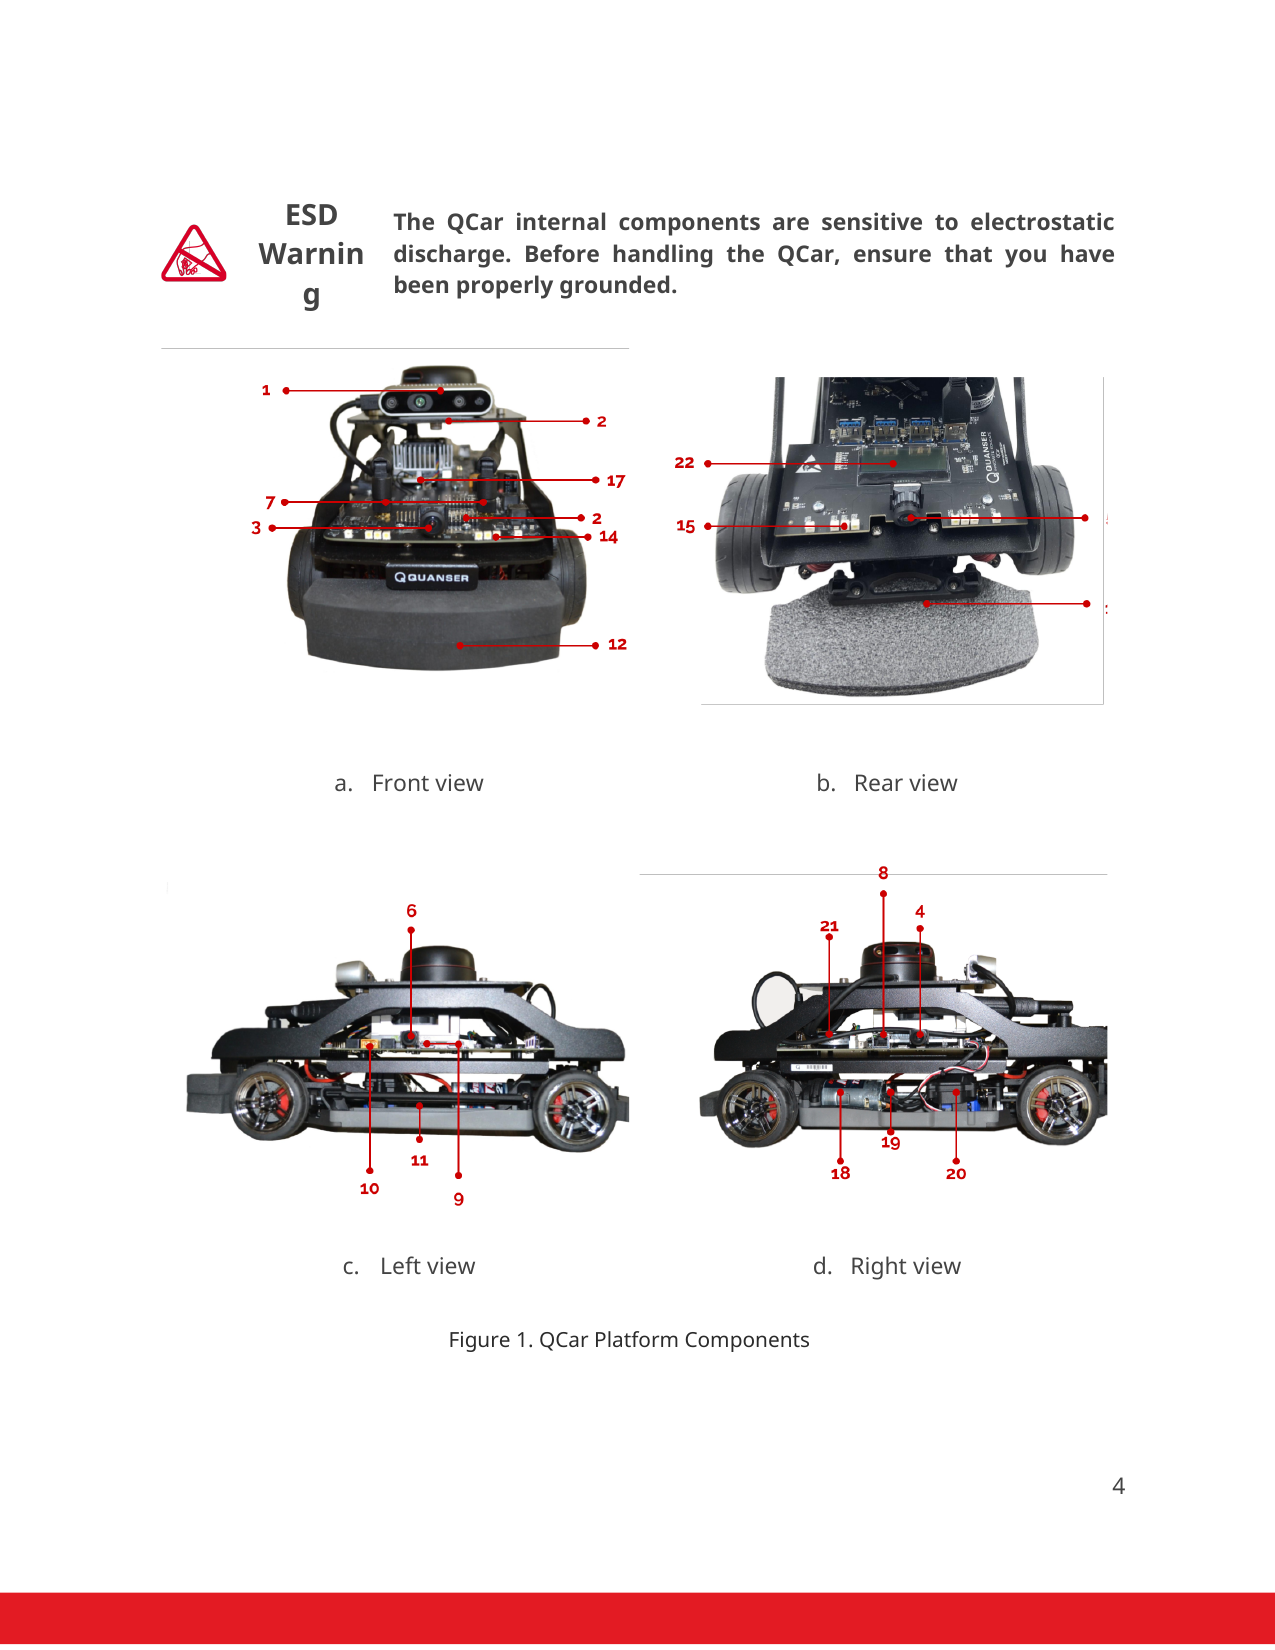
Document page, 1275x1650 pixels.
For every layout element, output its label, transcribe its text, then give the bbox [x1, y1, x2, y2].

table_cell Right view [630, 1240, 1106, 1292]
table_cell Figure 1. QCar Platform Components [152, 1294, 1106, 1364]
table_header The QCar internal components are sensitive to electrostatic discharge. Before handling the QCar, ensure that you have been properly grounded. [384, 183, 1125, 323]
table_header [630, 328, 1106, 754]
picture [161, 337, 630, 744]
table_cell Left view [152, 1240, 628, 1292]
table_cell Front view [152, 757, 628, 809]
table_header ESD Warning [241, 183, 382, 323]
picture [639, 337, 1108, 744]
picture [161, 821, 630, 1228]
table_header [152, 183, 239, 323]
table_cell [152, 811, 628, 1238]
table_header [152, 328, 628, 754]
table_cell Rear view [630, 757, 1106, 809]
picture [639, 821, 1108, 1228]
picture [161, 220, 227, 286]
table_cell [630, 811, 1106, 1238]
